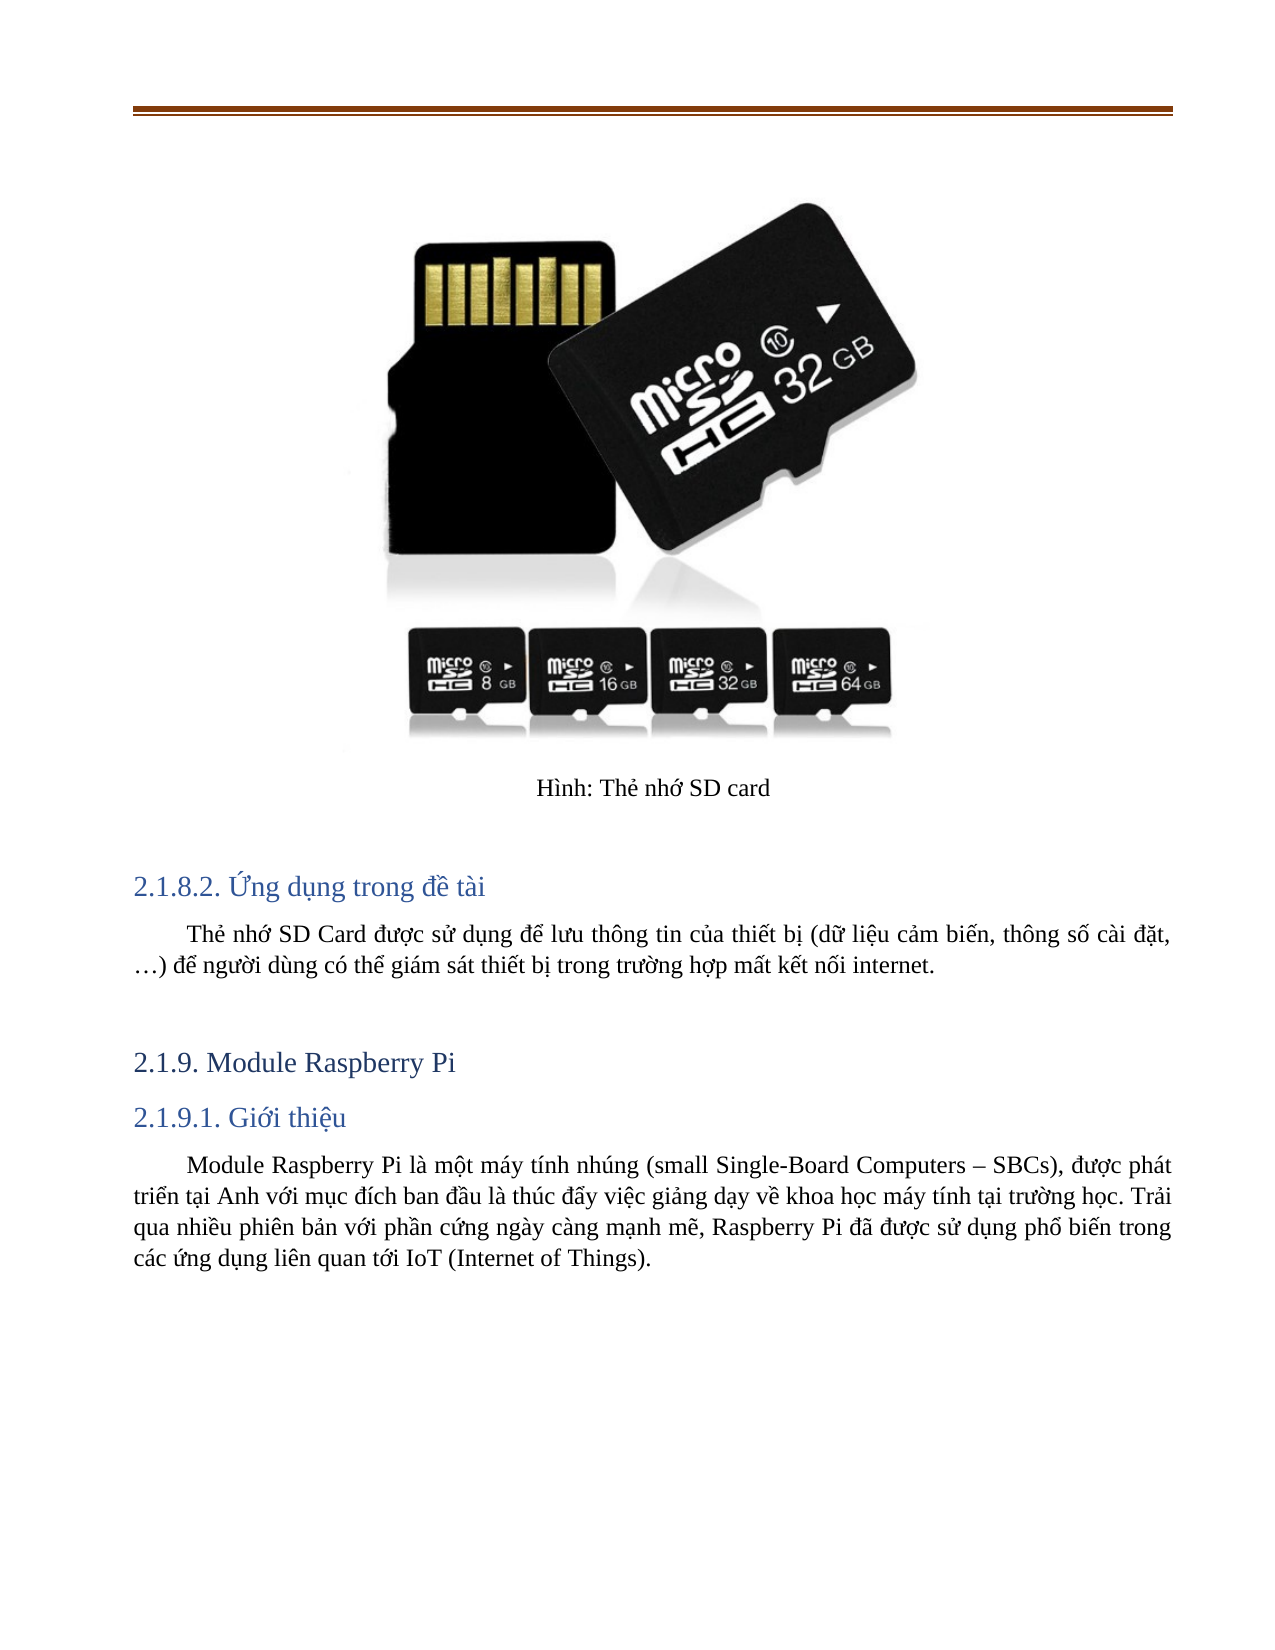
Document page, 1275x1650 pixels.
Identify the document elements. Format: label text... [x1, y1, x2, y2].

picture [342, 144, 964, 755]
subtitle 2.1.8.2. Ứng dụng trong đề tài [133, 869, 1173, 902]
text Thẻ nhớ SD Card được sử dụng để lưu thông tin của thiết bị (dữ liệu cảm biến, thông số cài đặt,…) để người dùng có thể giám sát thiết bị trong trường hợp mất kết nối internet. [133, 919, 1173, 979]
subtitle 2.1.9. Module Raspberry Pi [133, 1046, 1173, 1079]
text Module Raspberry Pi là một máy tính nhúng (small Single-Board Computers – SBCs), được phát triển tại Anh với mục đích ban đầu là thúc đẩy việc giảng dạy về khoa học máy tính tại trường học. Trải qua nhiều phiên bản với phần cứng ngày càng mạnh mẽ, Raspberry Pi đã được sử dụng phổ biến trong các ứng dụng liên quan tới IoT (Internet of Things). [133, 1150, 1173, 1272]
subtitle 2.1.9.1. Giới thiệu [133, 1100, 1173, 1133]
text Hình: Thẻ nhớ SD card [133, 773, 1173, 802]
